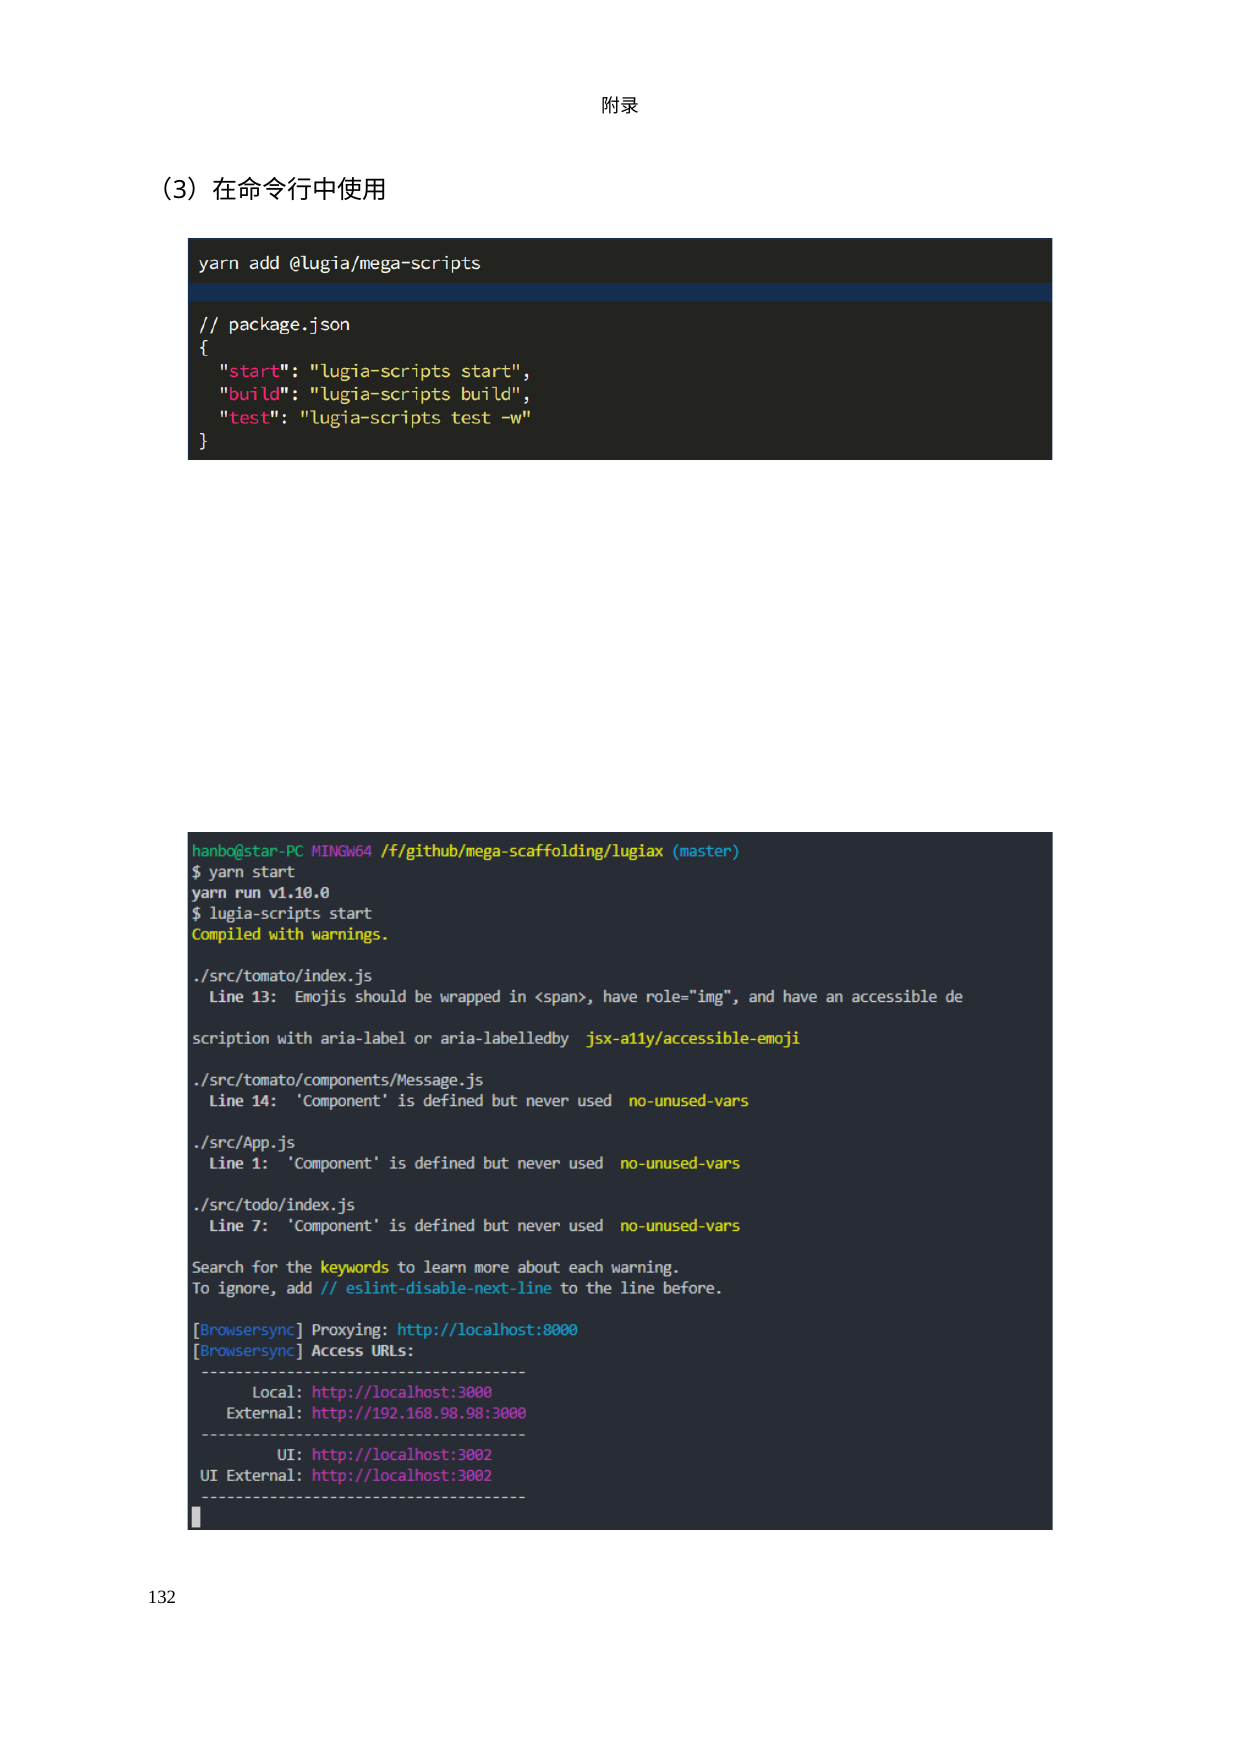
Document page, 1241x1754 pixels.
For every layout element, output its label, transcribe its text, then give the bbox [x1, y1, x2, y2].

picture [187, 238, 1053, 460]
picture [187, 832, 1053, 1530]
subtitle 在命令行中使用 [106, 154, 1092, 222]
